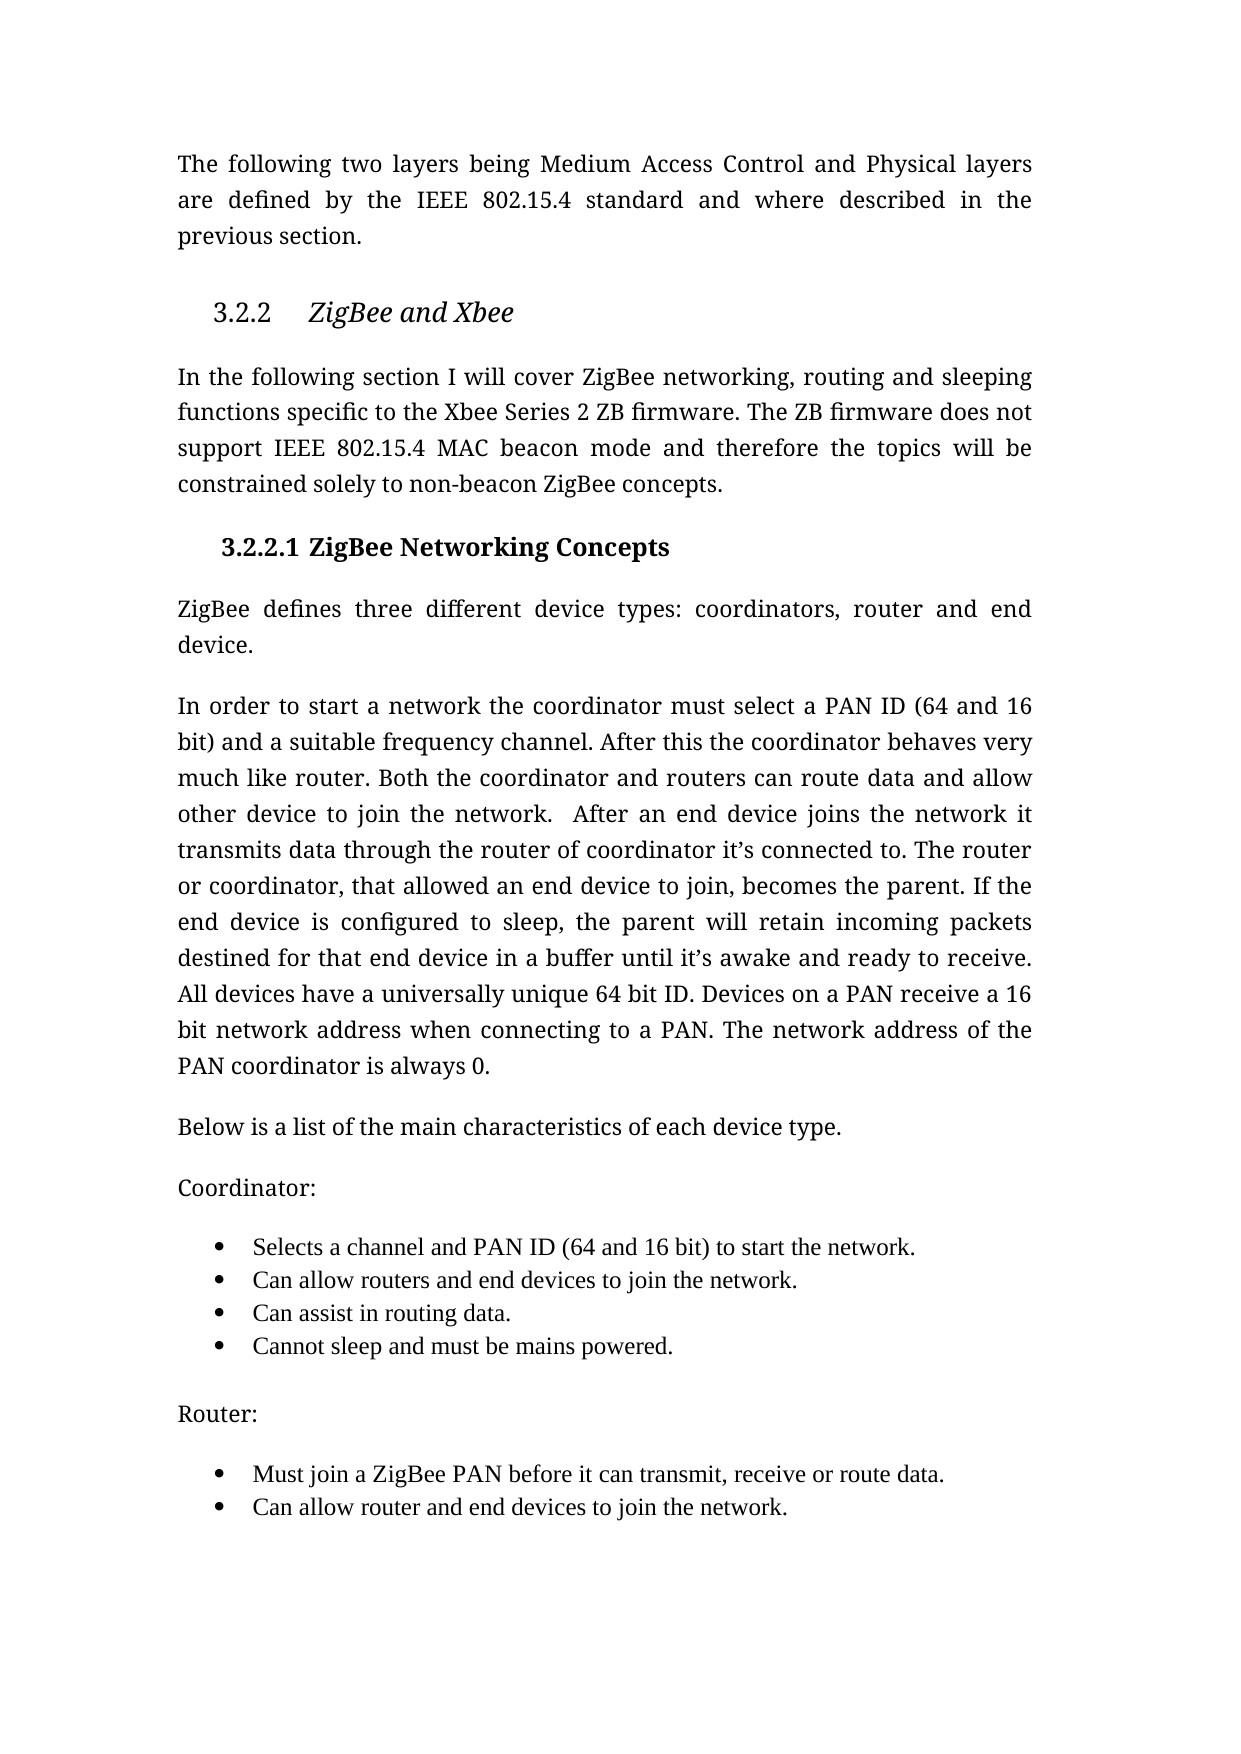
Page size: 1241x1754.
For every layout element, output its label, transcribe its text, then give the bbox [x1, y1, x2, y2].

list Can allow routers and end devices to join the network. [215, 1265, 1033, 1294]
text In order to start a network the coordinator must select a PAN ID (64 and 16 bit) and a suitable frequency channel. After this the coordinator behaves very much like router. Both the coordinator and routers can route data and allow other device to join the network. After an end device joins the network it transmits data through the router of coordinator it’s connected to. The router or coordinator, that allowed an end device to join, becomes the parent. If the end device is configured to sleep, the parent will retain incoming packets destined for that end device in a buffer until it’s awake and ready to receive. All devices have a universally unique 64 bit ID. Devices on a PAN receive a 16 bit network address when connecting to a PAN. The network address of the PAN coordinator is always 0. [177, 690, 1033, 1081]
list Cannot sleep and must be mains powered. [215, 1331, 1033, 1360]
list Can assist in routing data. [215, 1298, 1033, 1327]
text In the following section I will cover ZigBee networking, routing and sleeping functions specific to the Xbee Series 2 ZB firmware. The ZB firmware does not support IEEE 802.15.4 MAC beacon mode and therefore the topics will be constrained solely to non-beacon ZigBee concepts. [177, 360, 1033, 499]
subtitle ZigBee and Xbee [213, 293, 1033, 330]
list Selects a channel and PAN ID (64 and 16 bit) to start the network. [215, 1232, 1033, 1261]
text Coordinator: [177, 1171, 1033, 1203]
text Below is a list of the main characteristics of each device type. [177, 1111, 1033, 1142]
list Can allow router and end devices to join the network. [215, 1492, 1033, 1521]
text Router: [177, 1398, 1033, 1429]
list Must join a ZigBee PAN before it can transmit, receive or route data. [215, 1459, 1033, 1487]
text The following two layers being Medium Access Control and Physical layers are defined by the IEEE 802.15.4 standard and where described in the previous section. [177, 148, 1033, 251]
subtitle ZigBee Networking Concepts [221, 529, 1033, 563]
text ZigBee defines three different device types: coordinators, router and end device. [177, 593, 1033, 661]
